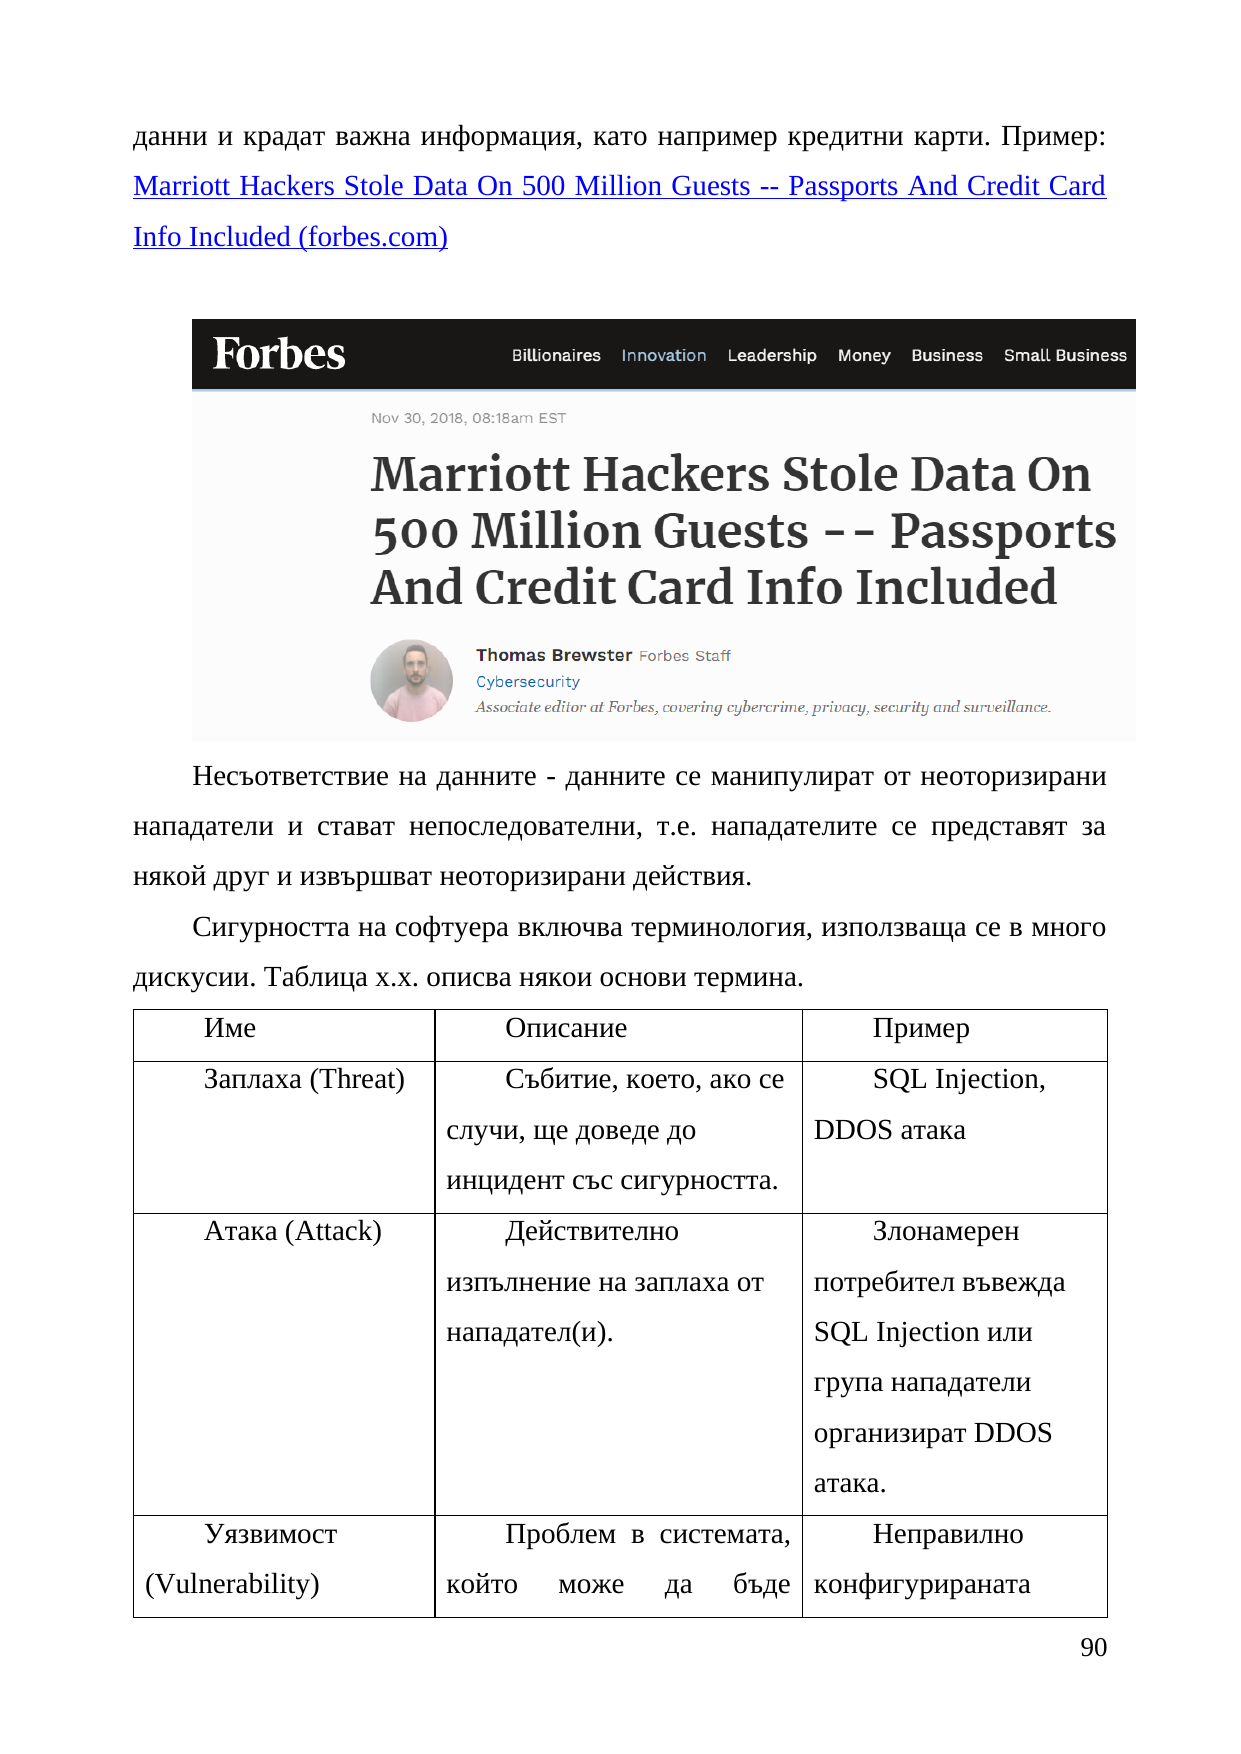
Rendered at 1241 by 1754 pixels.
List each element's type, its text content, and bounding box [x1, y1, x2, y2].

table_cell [803, 1516, 1107, 1617]
table_cell SQL Injection, DDOS атака [803, 1062, 1107, 1212]
table_cell Злонамерен потребител въвежда SQL Injection или група нападатели организират DDOS атака. [803, 1214, 1107, 1515]
table_cell Заплаха (Threat) [134, 1062, 434, 1212]
table_header Описание [436, 1010, 802, 1061]
table_header Пример [803, 1010, 1107, 1061]
table_header Име [134, 1010, 434, 1061]
table_cell Атака (Attack) [134, 1214, 434, 1515]
table_cell Действително изпълнение на заплаха от нападател(и). [436, 1214, 802, 1515]
table_cell Събитие, което, ако се случи, ще доведе до инцидент със сигурността. [436, 1062, 802, 1212]
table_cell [436, 1516, 802, 1617]
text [133, 118, 1107, 198]
text Сигурността на софтуера включва терминология, използваща се в много дискусии. Таблица х.х. описва някои основи термина. [133, 909, 1107, 993]
text Несъответствие на данните - данните се манипулират от неоторизирани нападатели и стават непоследователни, т.е. нападателите се представят за някой друг и извършват неоторизирани действия. [133, 758, 1107, 892]
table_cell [134, 1516, 434, 1617]
